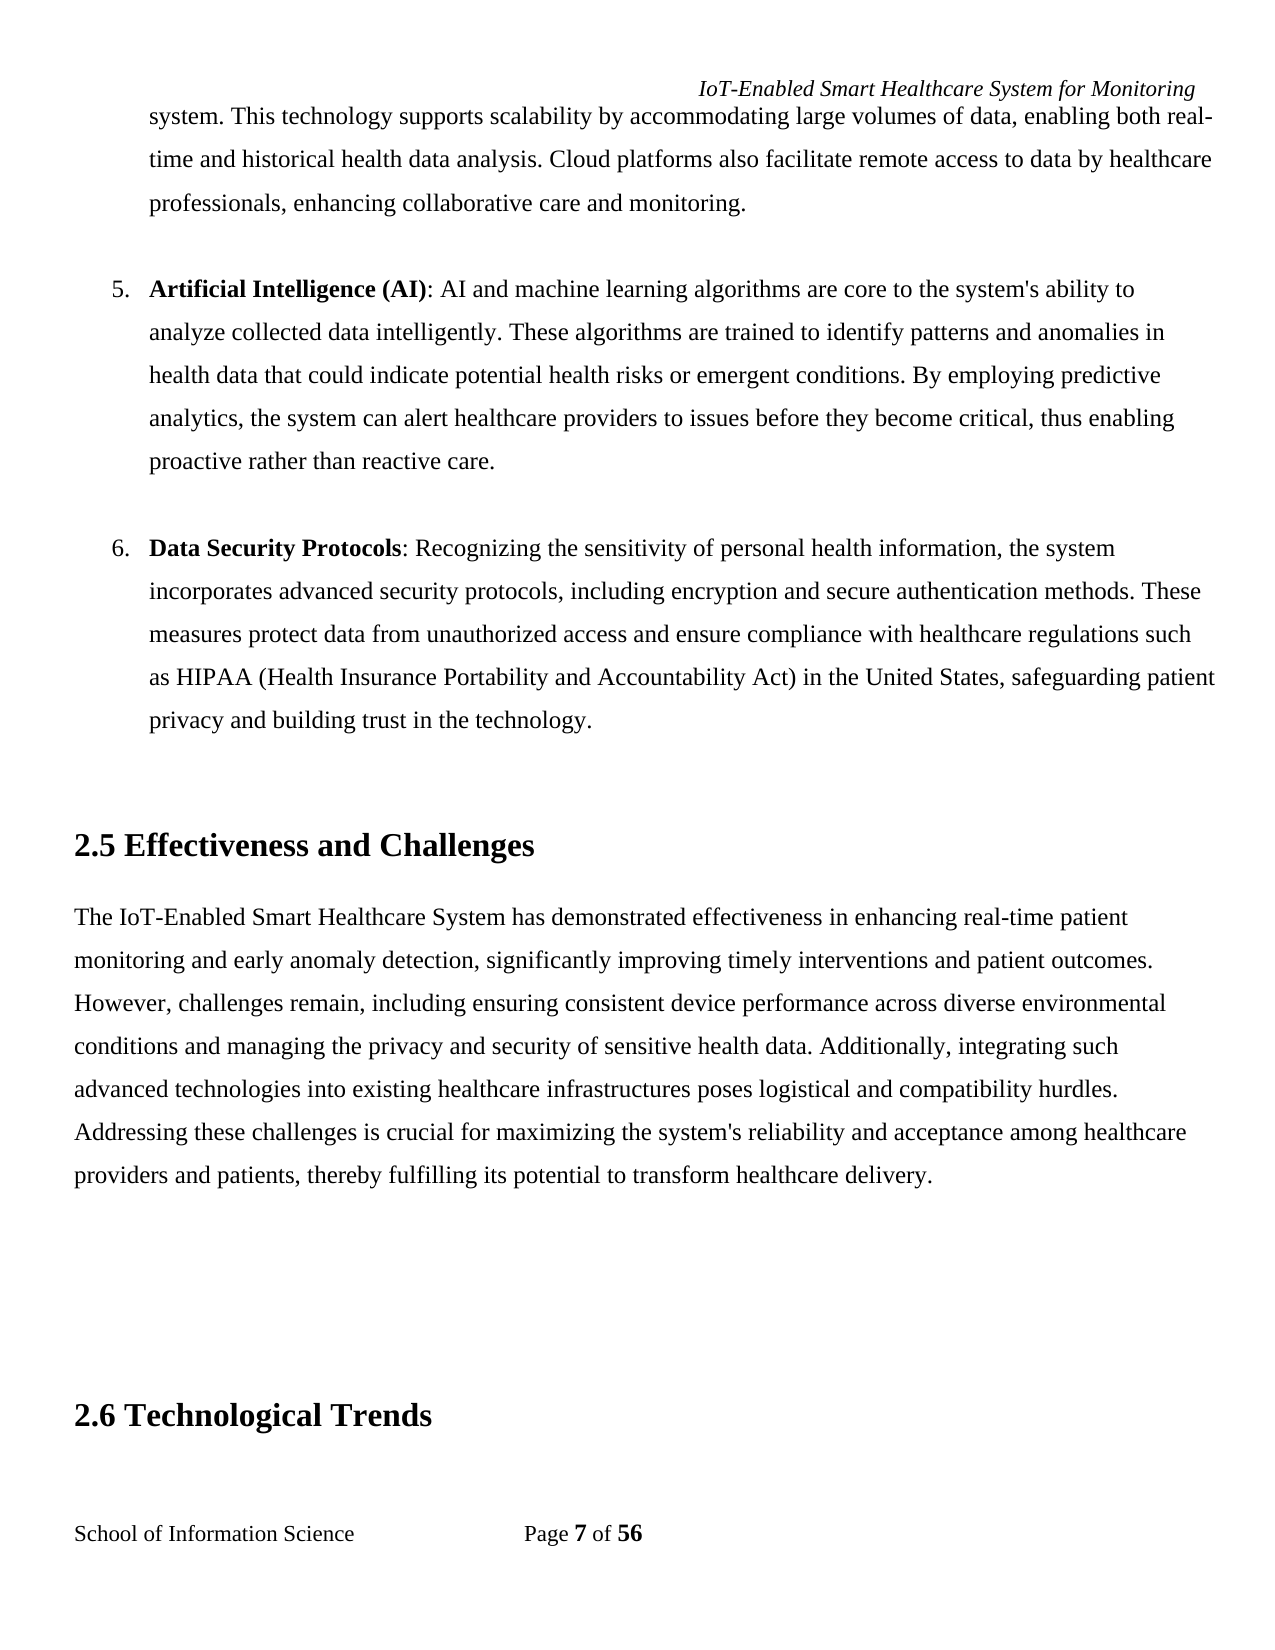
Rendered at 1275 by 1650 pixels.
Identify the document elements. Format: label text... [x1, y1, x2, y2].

text 2.6 Technological Trends [74, 1395, 1216, 1433]
text 2.5 Effectiveness and Challenges [74, 825, 1216, 863]
text The IoT-Enabled Smart Healthcare System has demonstrated effectiveness in enhancing real-time patient monitoring and early anomaly detection, significantly improving timely interventions and patient outcomes. However, challenges remain, including ensuring consistent device performance across diverse environmental conditions and managing the privacy and security of sensitive health data. Additionally, integrating such advanced technologies into existing healthcare infrastructures poses logistical and compatibility hurdles. Addressing these challenges is crucial for maximizing the system's reliability and acceptance among healthcare providers and patients, thereby fulfilling its potential to transform healthcare delivery. [74, 902, 1216, 1189]
list Data Security Protocols: Recognizing the sensitivity of personal health information, the system incorporates advanced security protocols, including encryption and secure authentication methods. These measures protect data from unauthorized access and ensure compliance with healthcare regulations such as HIPAA (Health Insurance Portability and Accountability Act) in the United States, safeguarding patient privacy and building trust in the technology. [111, 533, 1216, 734]
list Artificial Intelligence (AI): AI and machine learning algorithms are core to the system's ability to analyze collected data intelligently. These algorithms are trained to identify patterns and anomalies in health data that could indicate potential health risks or emergent conditions. By employing predictive analytics, the system can alert healthcare providers to issues before they become critical, thus enabling proactive rather than reactive care. [111, 274, 1216, 475]
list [111, 101, 1216, 216]
